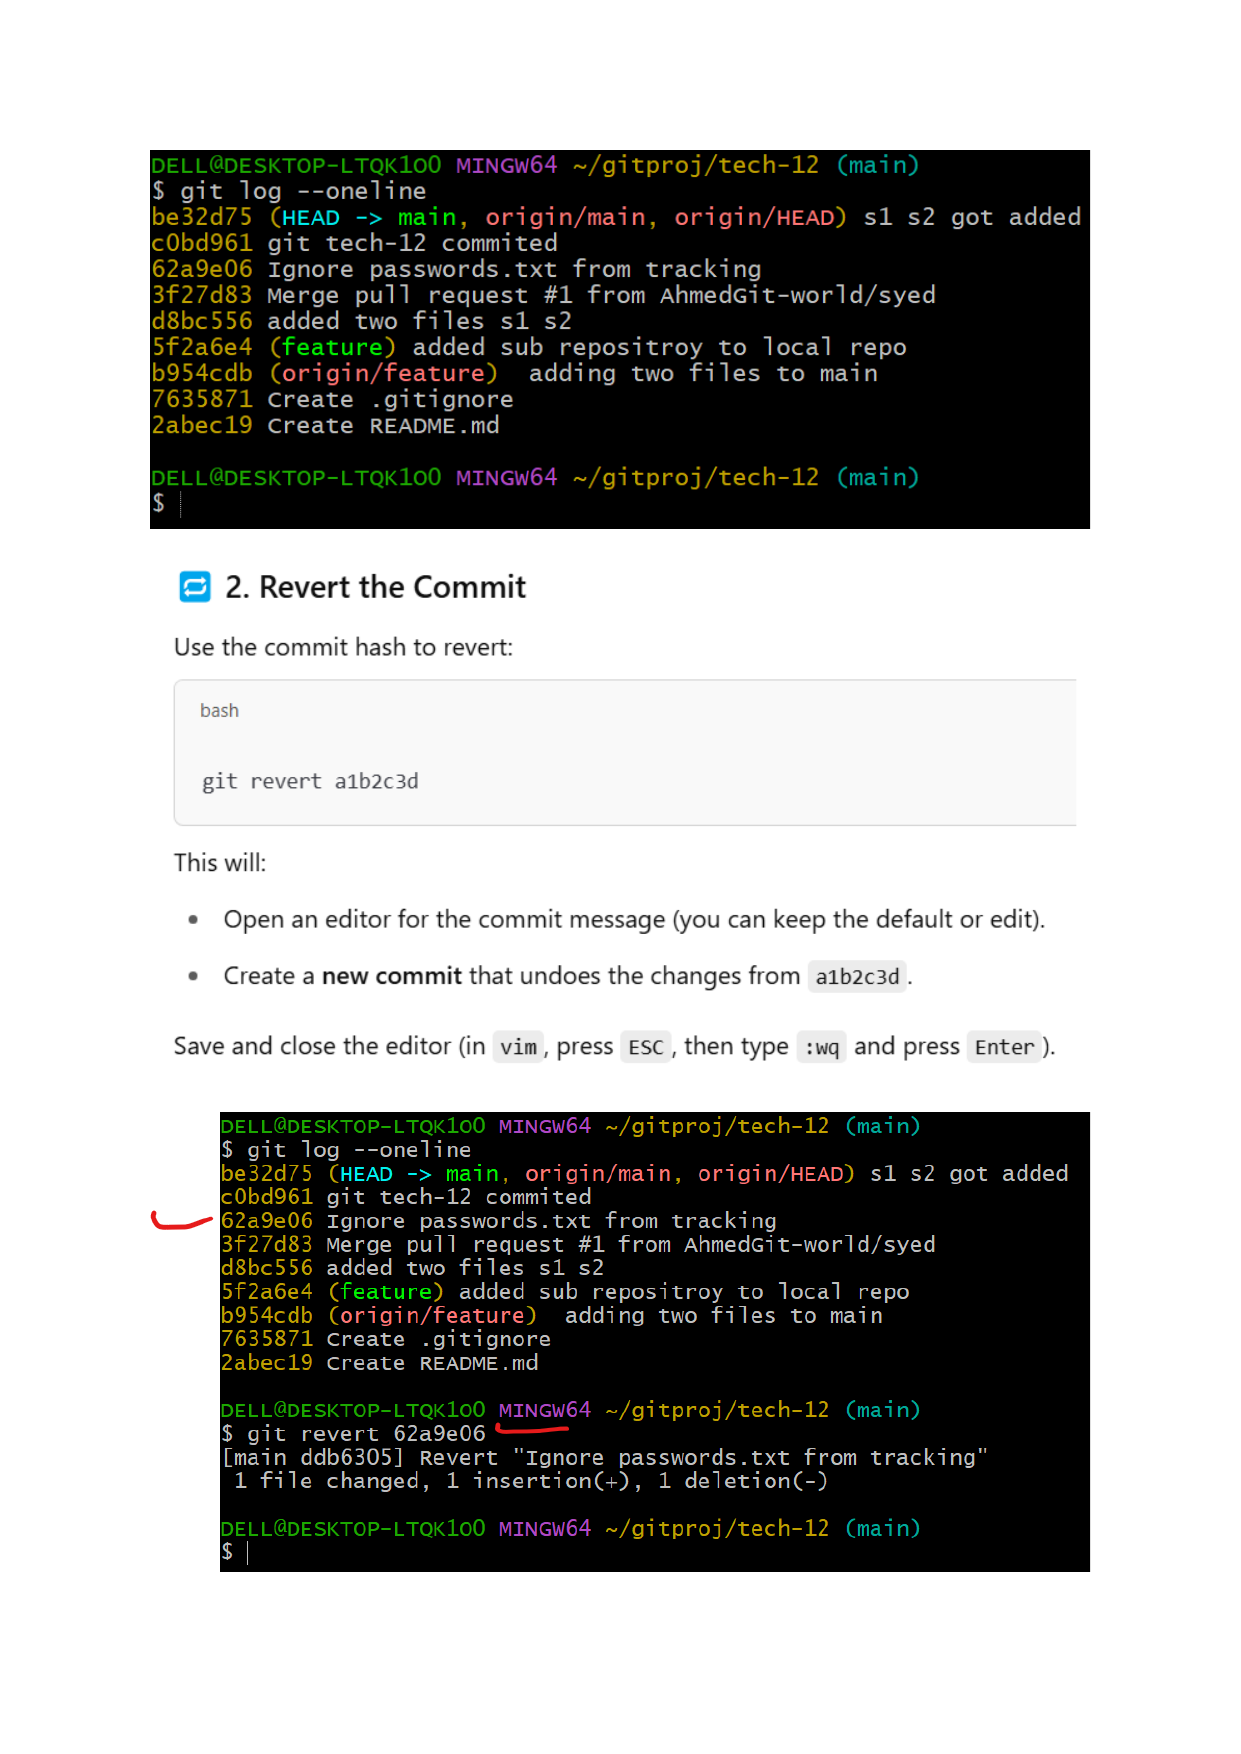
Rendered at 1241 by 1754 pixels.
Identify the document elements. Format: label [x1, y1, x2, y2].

picture [150, 150, 1091, 529]
picture [150, 550, 1077, 1092]
picture [150, 1112, 1091, 1572]
